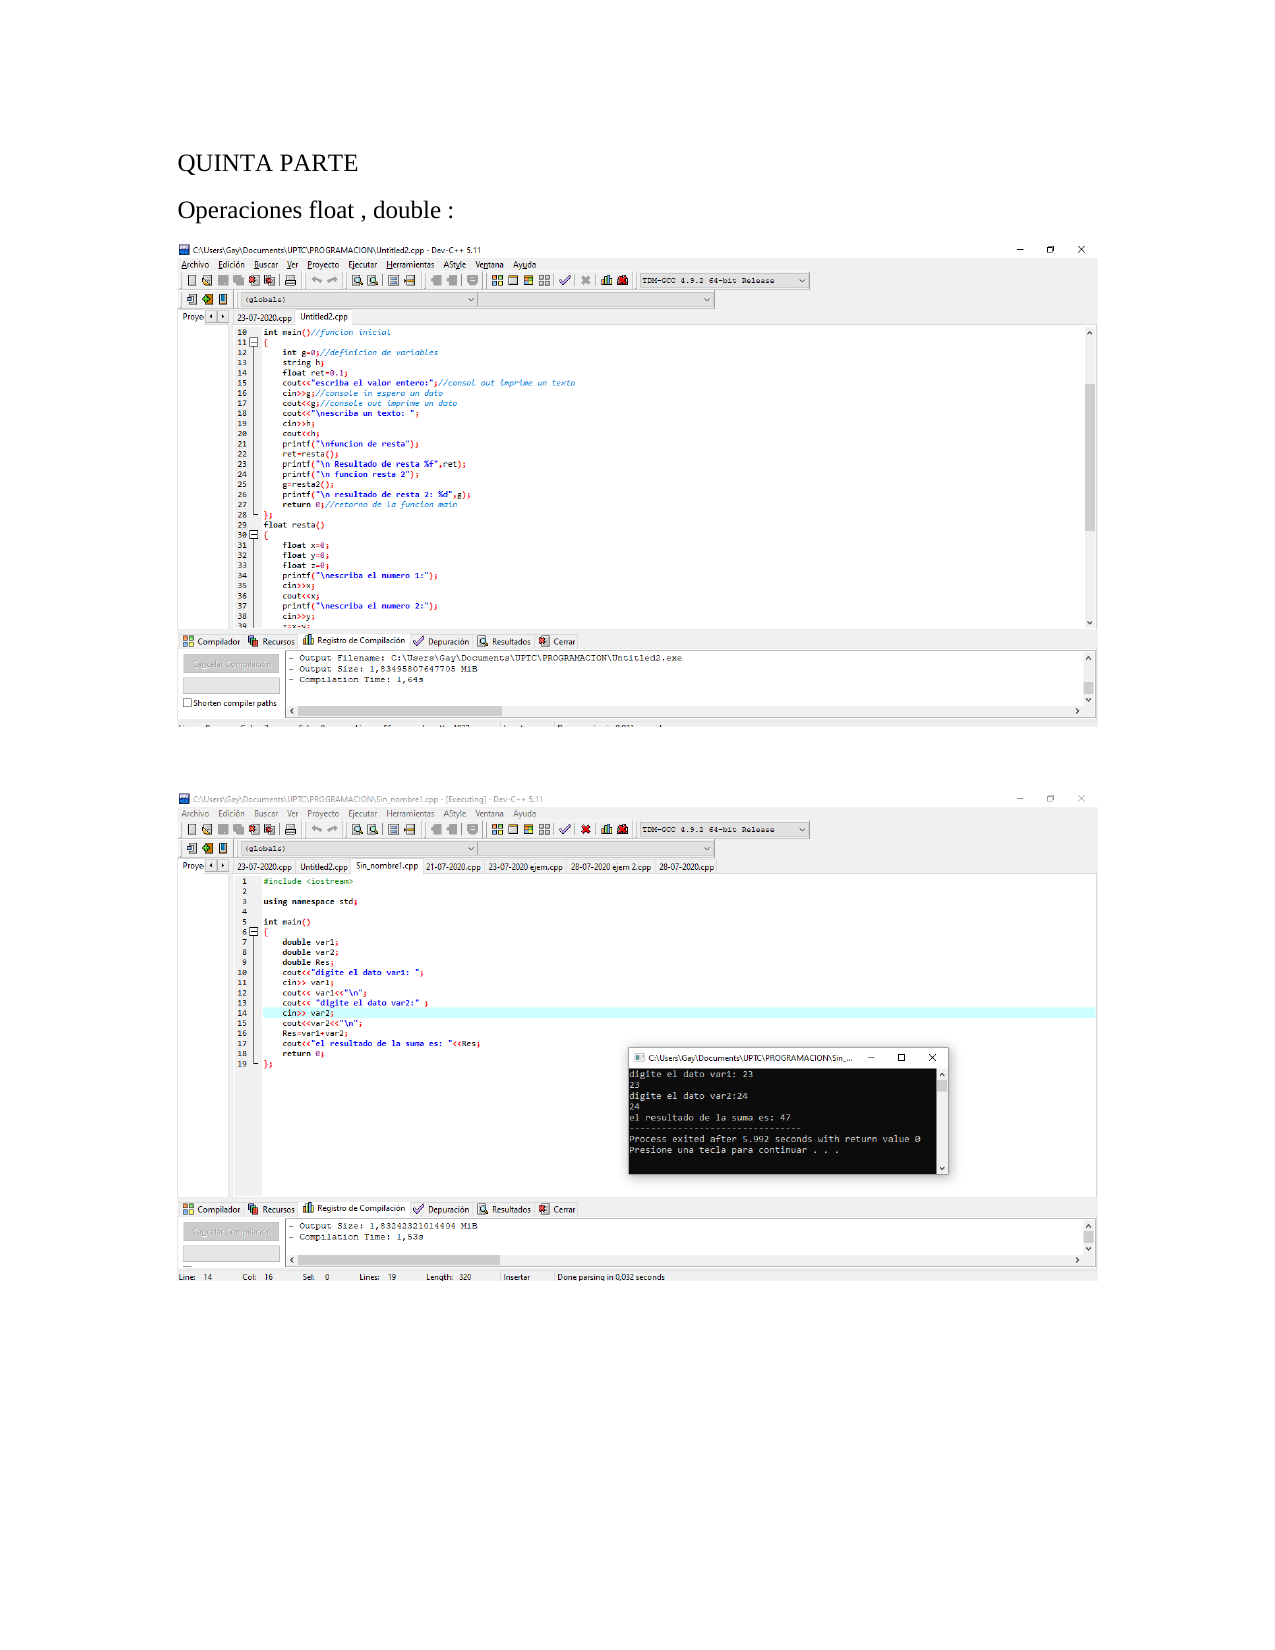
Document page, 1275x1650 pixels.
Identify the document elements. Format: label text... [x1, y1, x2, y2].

picture [177, 792, 1098, 1281]
picture [177, 243, 1098, 727]
text QUINTA PARTE [177, 148, 1098, 176]
text Operaciones float , double : [177, 195, 1098, 224]
